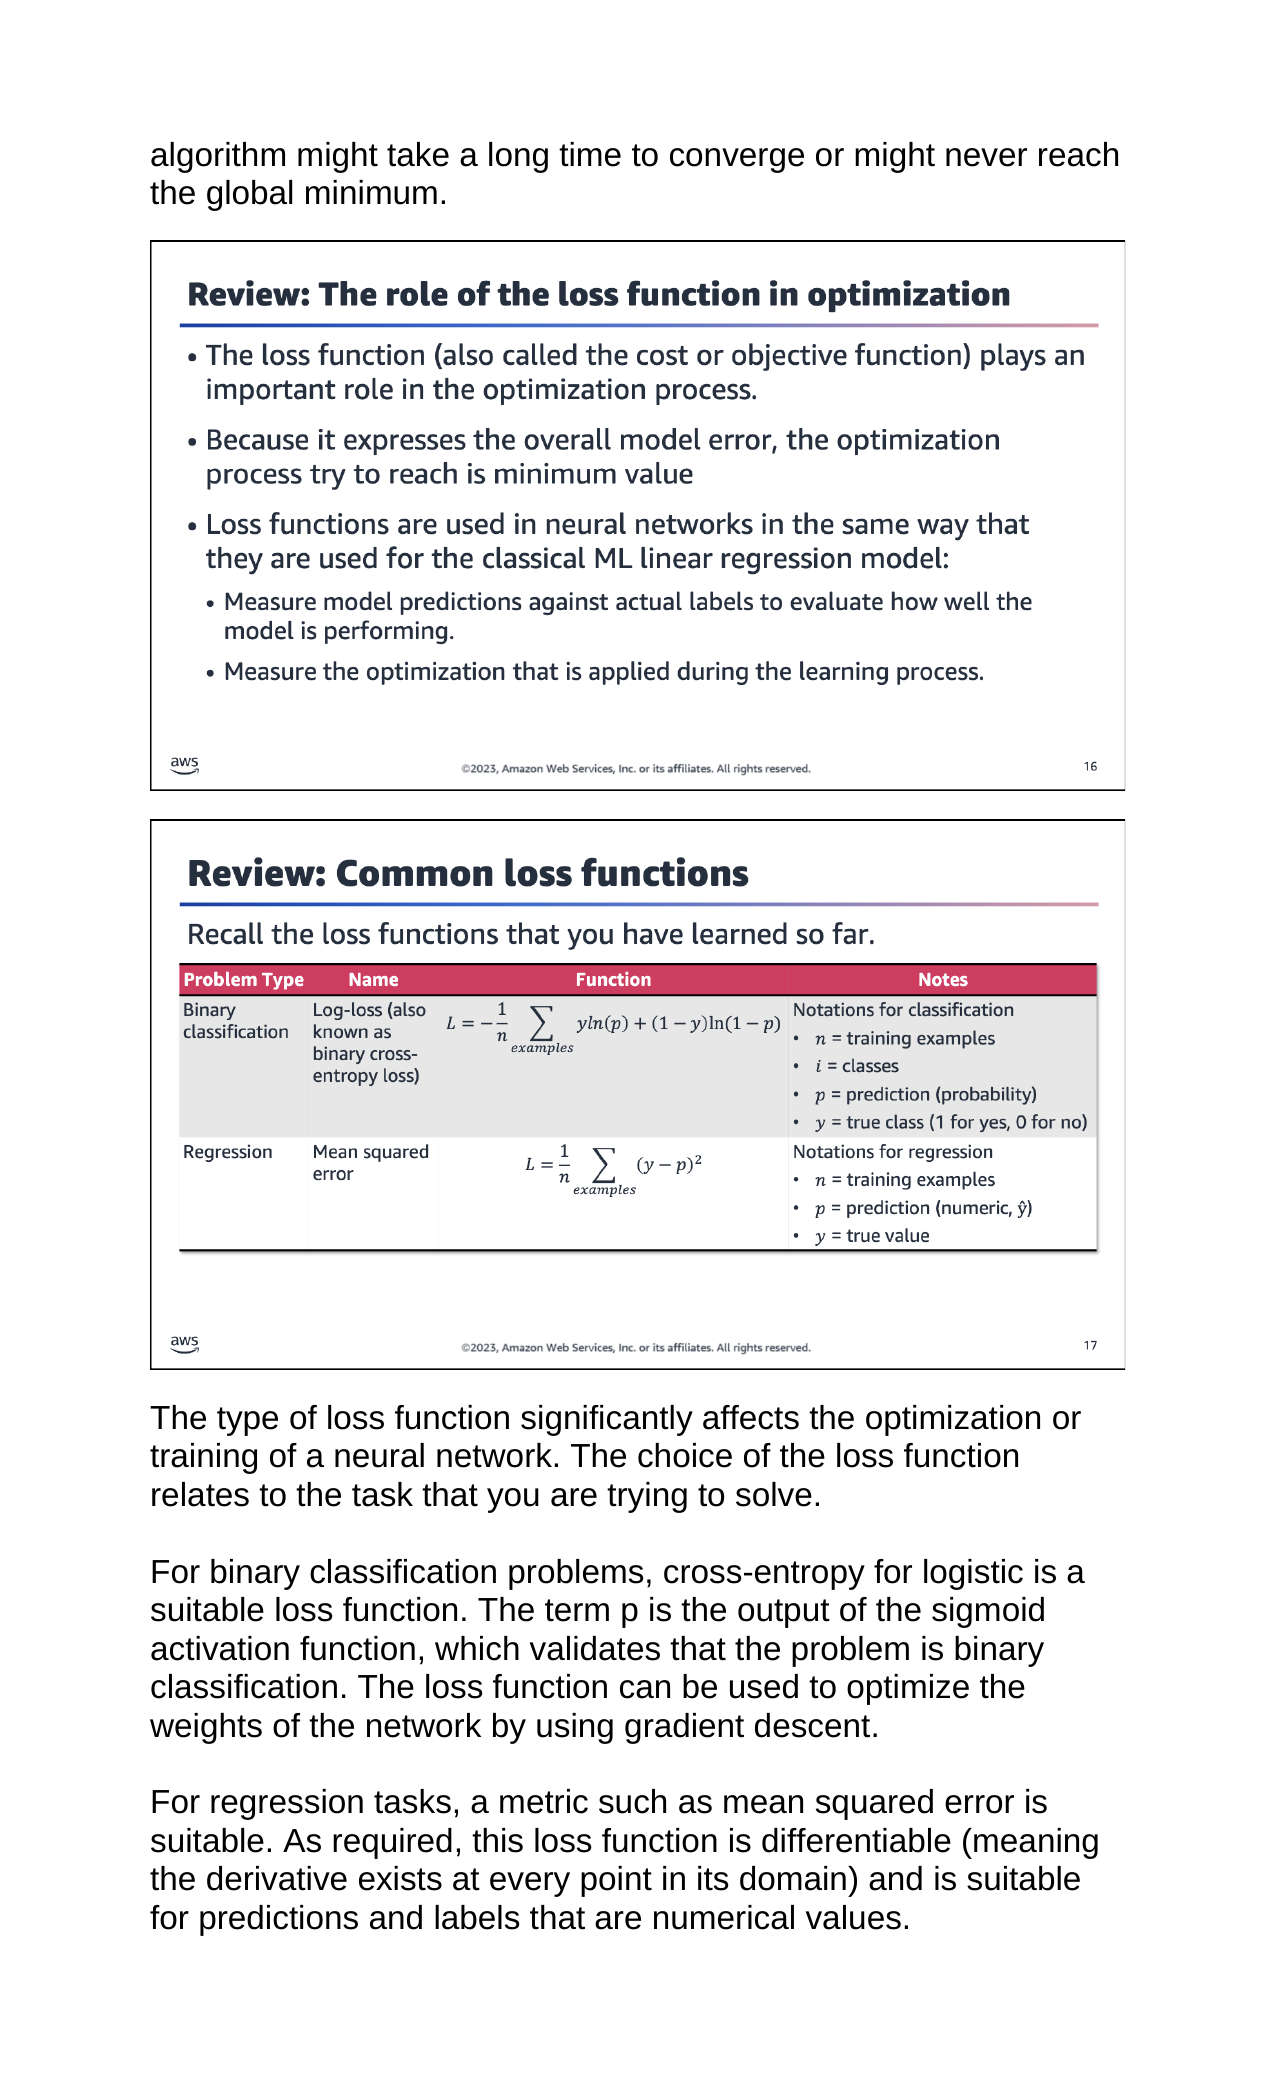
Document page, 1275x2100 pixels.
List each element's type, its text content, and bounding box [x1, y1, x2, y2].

picture [150, 240, 1125, 791]
text the derivative exists at every point in its domain) and is suitable for predictions and labels that are numerical values. [150, 1859, 1125, 1936]
picture [150, 819, 1125, 1370]
text For regression tasks, a metric such as mean squared error is suitable. As required, this loss function is differentiable (meaning [150, 1782, 1125, 1859]
text The type of loss function significantly affects the optimization or training of a neural network. The choice of the loss function relates to the task that you are trying to solve. [150, 1398, 1125, 1513]
text For binary classification problems, cross-entropy for logistic is a suitable loss function. The term p is the output of the sigmoid activation function, which validates that the problem is binary classification. The loss function can be used to optimize the weights of the network by using gradient descent. [150, 1552, 1125, 1744]
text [150, 135, 1125, 212]
